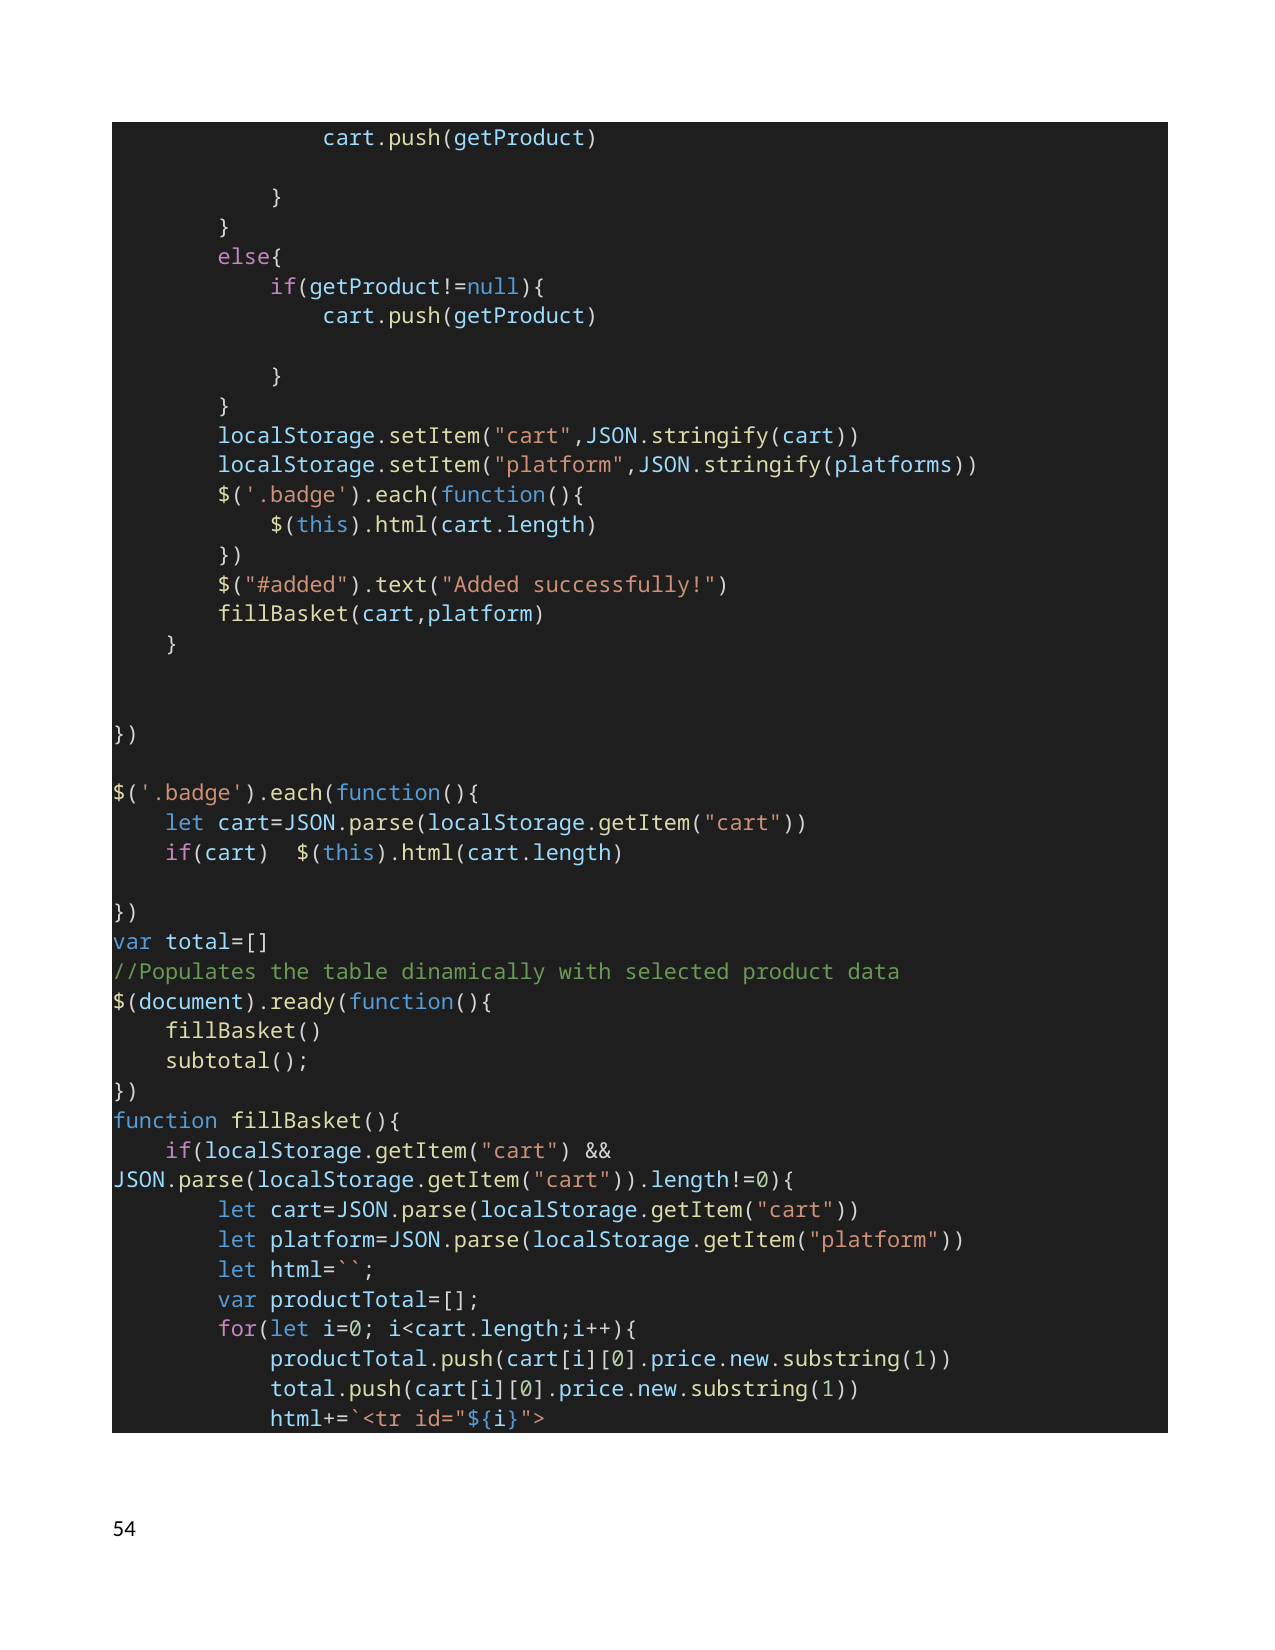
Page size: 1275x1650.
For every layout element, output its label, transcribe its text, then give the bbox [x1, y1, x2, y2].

text $(this).html(cart.length) [112, 509, 1168, 539]
text $("#added").text("Added successfully!") [112, 569, 1168, 598]
text let html=``; [112, 1254, 1168, 1284]
text let platform=JSON.parse(localStorage.getItem("platform")) [112, 1224, 1168, 1254]
text var productTotal=[]; [112, 1284, 1168, 1313]
text $('.badge').each(function(){ [112, 777, 1168, 807]
text subtotal(); [112, 1045, 1168, 1075]
text fillBasket() [112, 1016, 1168, 1045]
text }) [112, 1075, 1168, 1105]
text productTotal.push(cart[i][0].price.new.substring(1)) [112, 1343, 1168, 1373]
text $(document).ready(function(){ [112, 986, 1168, 1016]
text //Populates the table dinamically with selected product data [112, 956, 1168, 986]
text function fillBasket(){ [112, 1105, 1168, 1135]
text total.push(cart[i][0].price.new.substring(1)) [112, 1373, 1168, 1403]
text } [112, 211, 1168, 241]
text else{ [112, 241, 1168, 271]
text cart.push(getProduct) [112, 301, 1168, 330]
text localStorage.setItem("cart",JSON.stringify(cart)) [112, 420, 1168, 449]
text html+=`<tr id="${i}"> [112, 1403, 1168, 1433]
text } [112, 390, 1168, 420]
text if(localStorage.getItem("cart") && JSON.parse(localStorage.getItem("cart")).length!=0){ [112, 1135, 1168, 1194]
text let cart=JSON.parse(localStorage.getItem("cart")) [112, 807, 1168, 837]
text localStorage.setItem("platform",JSON.stringify(platforms)) [112, 449, 1168, 479]
text cart.push(getProduct) [112, 122, 1168, 152]
text } [112, 360, 1168, 390]
text for(let i=0; i<cart.length;i++){ [112, 1313, 1168, 1343]
text if(cart) $(this).html(cart.length) [112, 837, 1168, 867]
text }) [112, 539, 1168, 569]
text }) [112, 718, 1168, 747]
text var total=[] [112, 926, 1168, 956]
text $('.badge').each(function(){ [112, 479, 1168, 509]
text } [112, 628, 1168, 658]
text if(getProduct!=null){ [112, 271, 1168, 301]
text } [112, 181, 1168, 211]
text fillBasket(cart,platform) [112, 598, 1168, 628]
text }) [112, 896, 1168, 926]
text let cart=JSON.parse(localStorage.getItem("cart")) [112, 1194, 1168, 1224]
